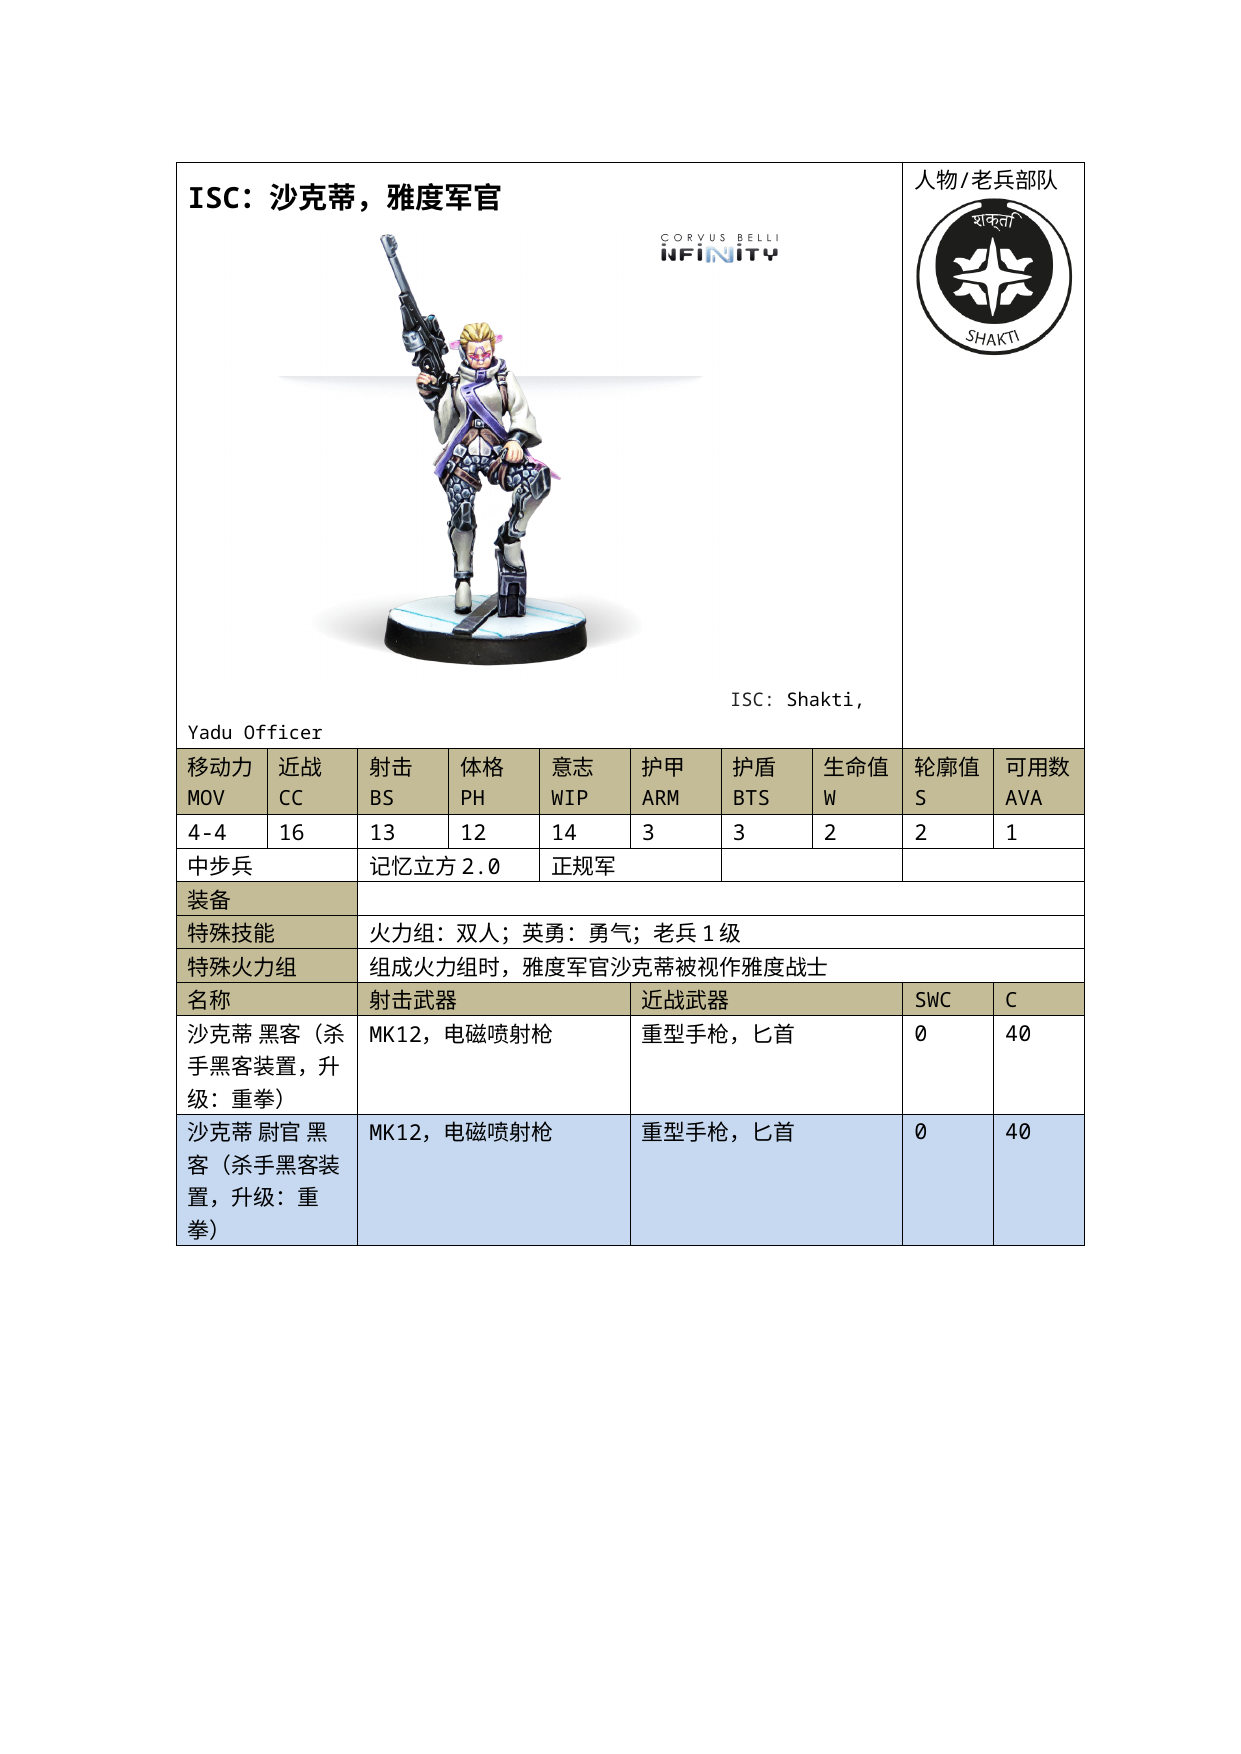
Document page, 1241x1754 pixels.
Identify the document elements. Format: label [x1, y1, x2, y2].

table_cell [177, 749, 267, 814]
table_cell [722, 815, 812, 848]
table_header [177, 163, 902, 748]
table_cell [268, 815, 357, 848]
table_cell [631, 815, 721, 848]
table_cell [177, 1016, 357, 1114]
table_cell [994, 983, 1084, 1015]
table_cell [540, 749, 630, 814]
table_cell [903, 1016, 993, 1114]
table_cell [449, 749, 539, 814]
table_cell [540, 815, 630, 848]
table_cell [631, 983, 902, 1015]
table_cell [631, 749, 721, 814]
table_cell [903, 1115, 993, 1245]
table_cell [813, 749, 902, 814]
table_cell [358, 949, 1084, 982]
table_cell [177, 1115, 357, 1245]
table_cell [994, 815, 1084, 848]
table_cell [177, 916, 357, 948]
picture [914, 196, 1074, 357]
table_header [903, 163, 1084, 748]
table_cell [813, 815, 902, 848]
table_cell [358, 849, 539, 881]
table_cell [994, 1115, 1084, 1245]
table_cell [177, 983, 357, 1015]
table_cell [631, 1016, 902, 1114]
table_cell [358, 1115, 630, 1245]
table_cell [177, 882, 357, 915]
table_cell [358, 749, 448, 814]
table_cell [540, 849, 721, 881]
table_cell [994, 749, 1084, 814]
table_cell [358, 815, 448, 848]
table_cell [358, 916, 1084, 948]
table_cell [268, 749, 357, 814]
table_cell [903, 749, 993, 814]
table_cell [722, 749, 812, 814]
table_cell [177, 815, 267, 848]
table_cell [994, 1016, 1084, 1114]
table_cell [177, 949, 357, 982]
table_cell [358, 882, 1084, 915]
picture [187, 228, 794, 683]
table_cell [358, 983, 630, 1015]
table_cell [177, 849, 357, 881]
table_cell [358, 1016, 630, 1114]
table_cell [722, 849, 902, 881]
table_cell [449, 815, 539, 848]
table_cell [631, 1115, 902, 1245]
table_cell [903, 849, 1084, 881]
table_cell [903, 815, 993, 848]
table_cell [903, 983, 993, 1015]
